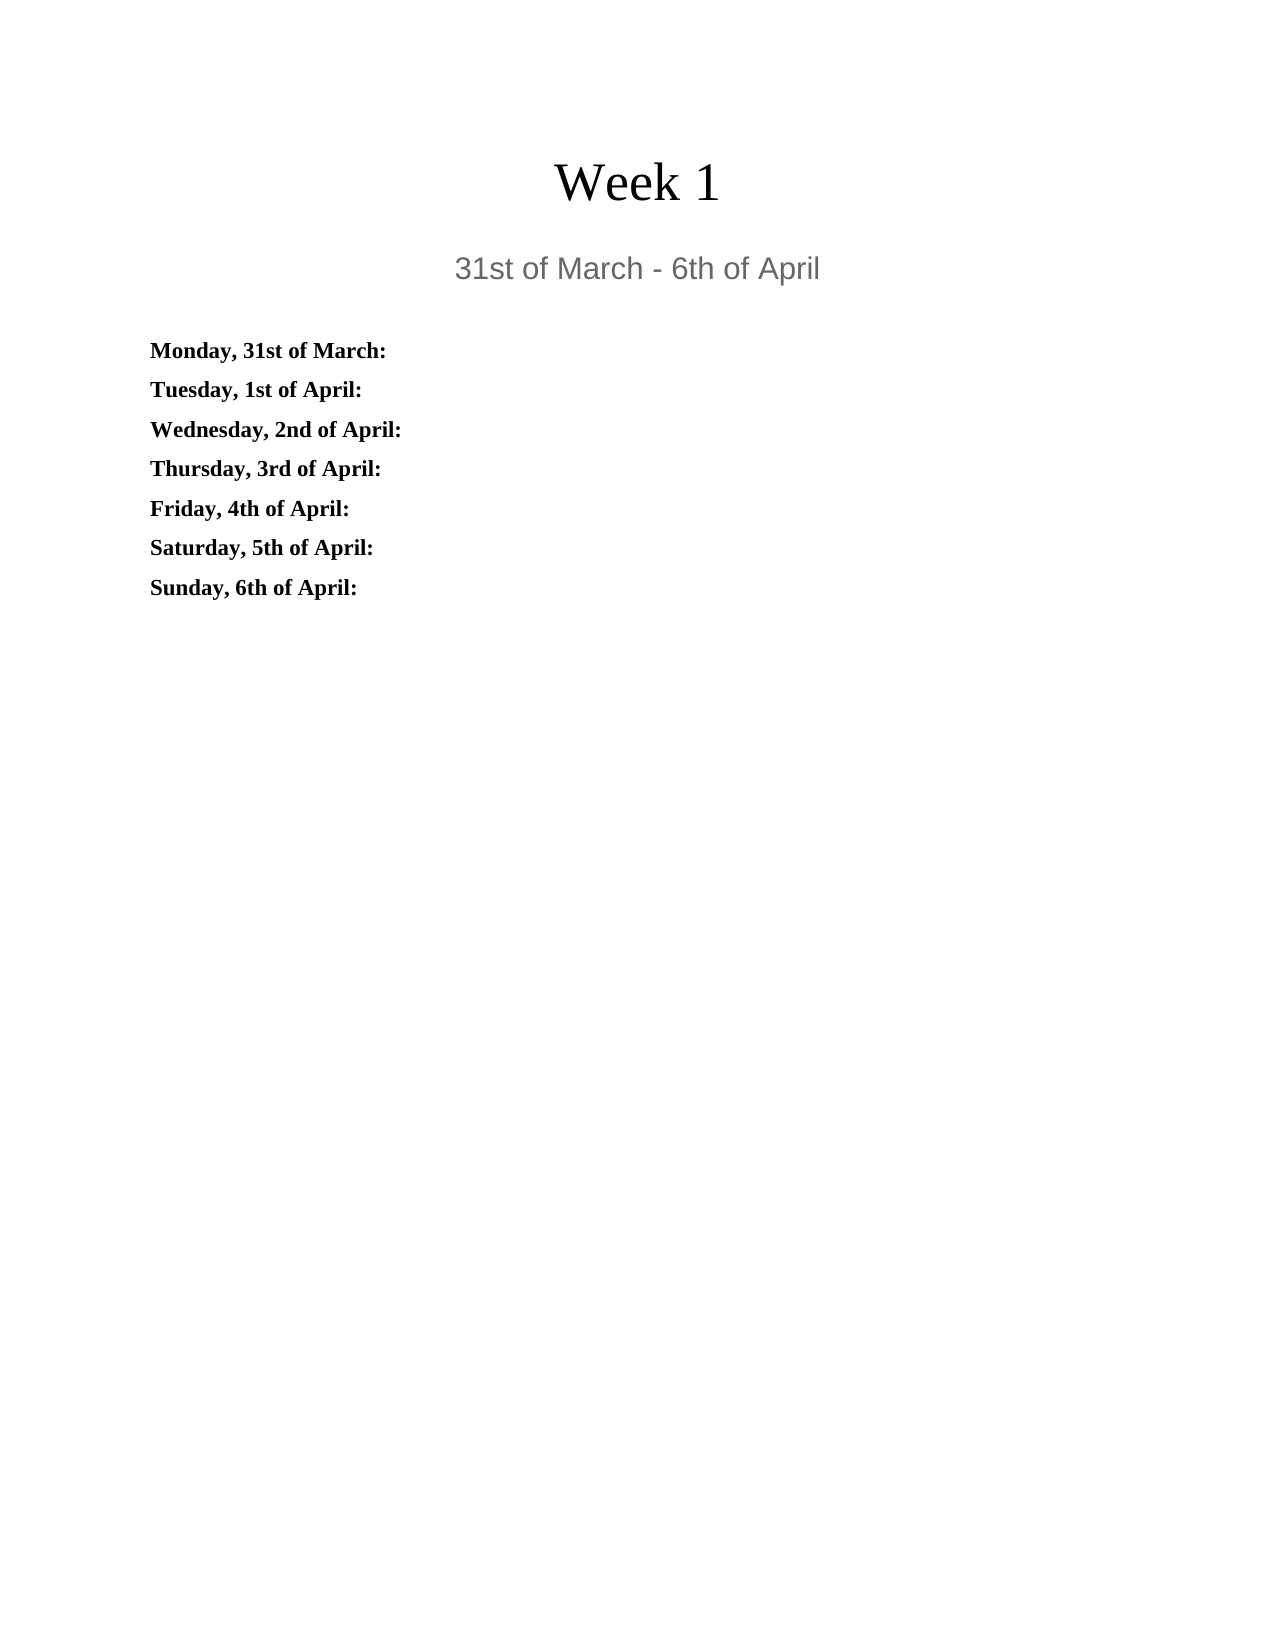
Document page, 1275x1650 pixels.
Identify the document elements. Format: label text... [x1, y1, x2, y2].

subtitle Week 1 [150, 150, 1125, 212]
text Monday, 31st of March: [150, 337, 1125, 363]
text Tuesday, 1st of April: [150, 376, 1125, 403]
text Wednesday, 2nd of April: [150, 416, 1125, 442]
text Saturday, 5th of April: [150, 534, 1125, 561]
text Friday, 4th of April: [150, 495, 1125, 521]
subtitle 31st of March - 6th of April [150, 250, 1125, 286]
text Thursday, 3rd of April: [150, 455, 1125, 482]
text Sunday, 6th of April: [150, 574, 1125, 600]
